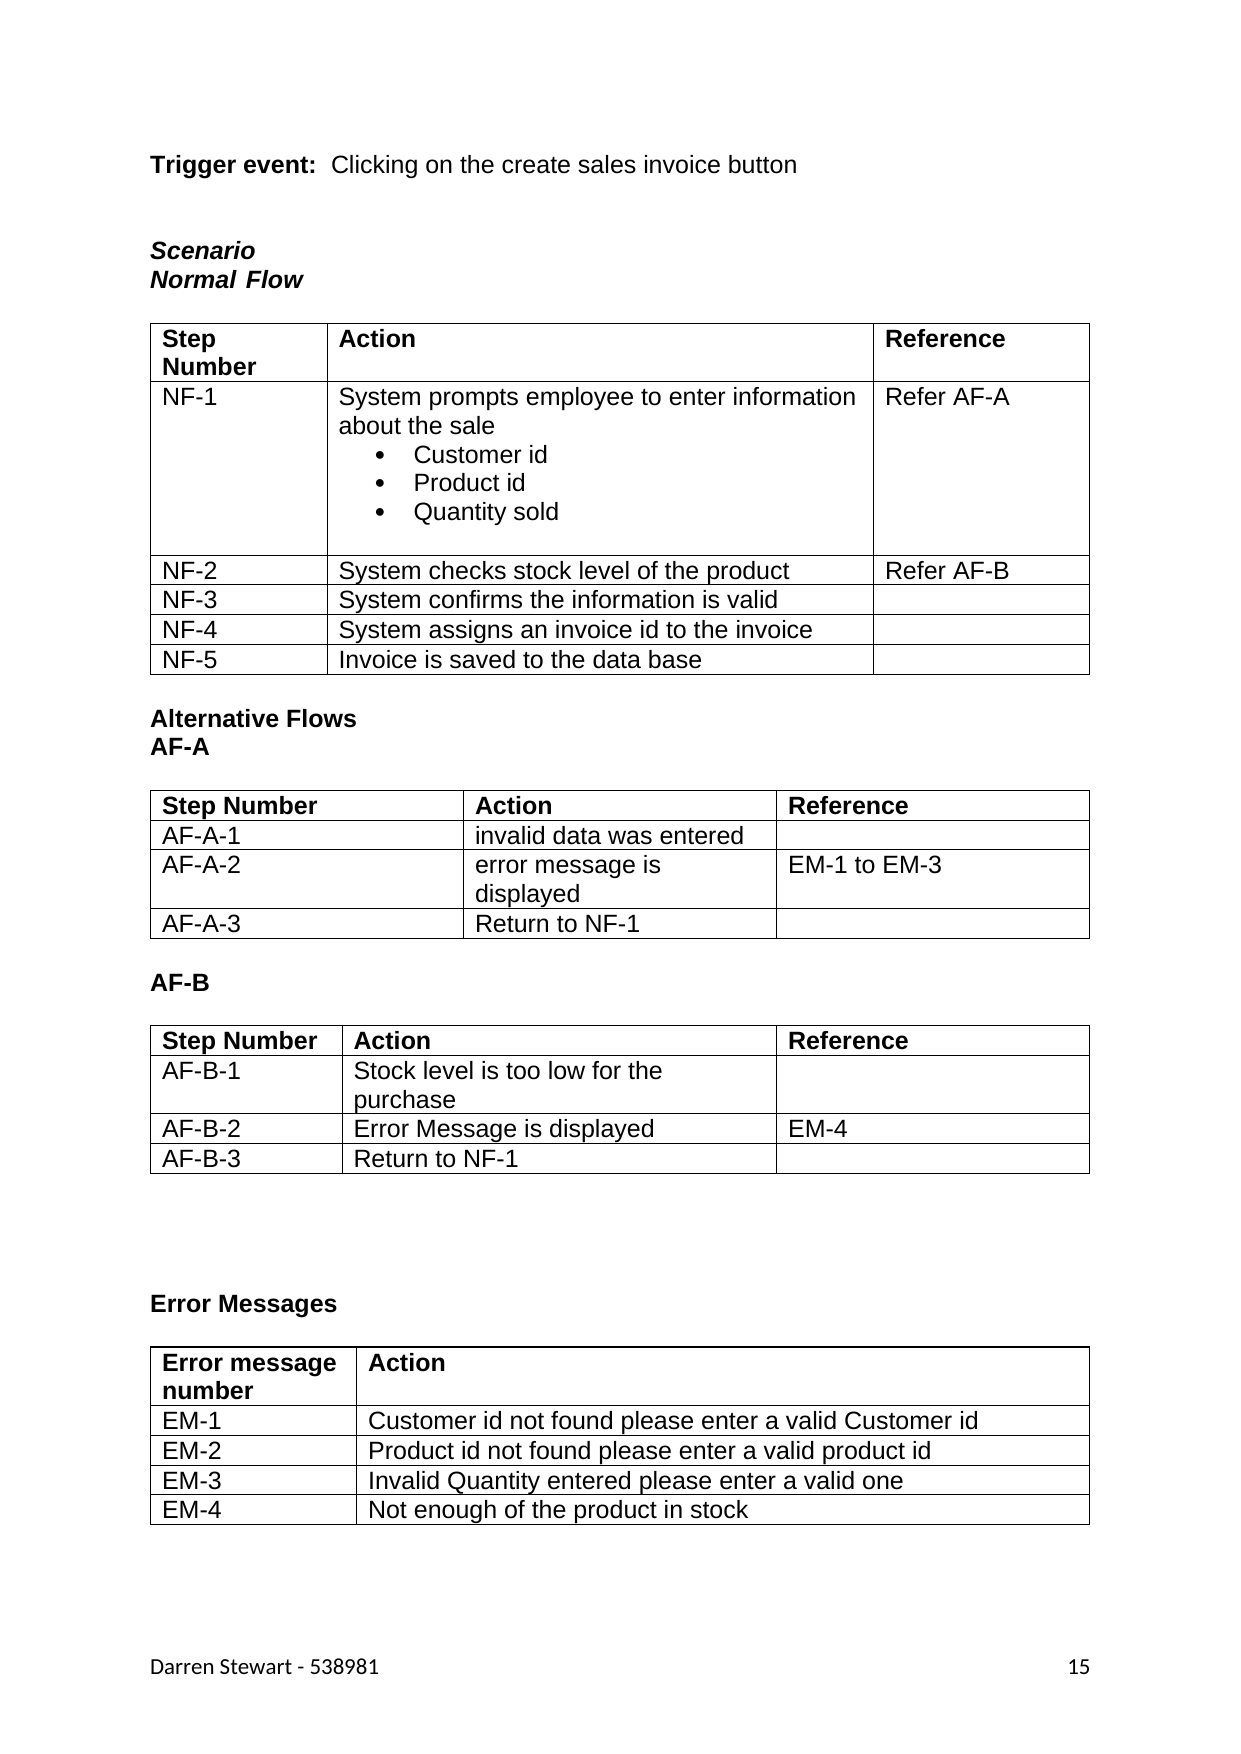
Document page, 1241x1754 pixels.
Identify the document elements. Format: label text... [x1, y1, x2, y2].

table_cell [874, 645, 1089, 674]
table_header Action [464, 791, 776, 819]
table_cell AF-B-1 [151, 1056, 342, 1113]
table_cell [777, 821, 1089, 849]
table_header Action [328, 324, 873, 381]
table_cell AF-B-3 [151, 1144, 342, 1173]
text Error Messages [150, 1289, 1090, 1318]
table_cell NF-4 [151, 615, 327, 644]
table_header Action [343, 1026, 776, 1055]
table_header Error message number [151, 1348, 356, 1405]
table_cell EM-4 [151, 1495, 356, 1524]
table_header Reference [777, 791, 1089, 819]
table_header Reference [777, 1026, 1089, 1055]
text Trigger event: Clicking on the create sales invoice button [150, 150, 1090, 179]
table_cell EM-2 [151, 1436, 356, 1464]
table_cell System prompts employee to enter information about the sale Customer id Product id Quantity sold [328, 382, 873, 554]
table_cell Error Message is displayed [343, 1114, 776, 1143]
table_cell [777, 1144, 1089, 1173]
table_cell AF-B-2 [151, 1114, 342, 1143]
table_cell [777, 1056, 1089, 1113]
table_cell EM-3 [151, 1466, 356, 1494]
table_cell Not enough of the product in stock [357, 1495, 1089, 1524]
text Scenario [150, 236, 1090, 265]
table_header Step Number [151, 791, 463, 819]
table_cell Refer AF-A [874, 382, 1089, 554]
text Alternative Flows [150, 703, 1090, 732]
table_cell Stock level is too low for the purchase [343, 1056, 776, 1113]
table_cell AF-A-1 [151, 821, 463, 849]
table_cell System confirms the information is valid [328, 585, 873, 614]
table_cell Product id not found please enter a valid product id [357, 1436, 1089, 1464]
table_cell Return to NF-1 [464, 909, 776, 938]
table_cell Refer AF-B [874, 556, 1089, 584]
table_cell Invoice is saved to the data base [328, 645, 873, 674]
text AF-B [150, 967, 1090, 996]
table_header Step Number [151, 1026, 342, 1055]
text Normal Flow [150, 265, 1090, 294]
table_cell AF-A-3 [151, 909, 463, 938]
table_cell EM-4 [777, 1114, 1089, 1143]
table_cell Invalid Quantity entered please enter a valid one [357, 1466, 1089, 1494]
table_cell EM-1 [151, 1406, 356, 1435]
table_cell NF-3 [151, 585, 327, 614]
table_cell [777, 909, 1089, 938]
table_header Action [357, 1348, 1089, 1405]
table_cell System checks stock level of the product [328, 556, 873, 584]
table_cell System assigns an invoice id to the invoice [328, 615, 873, 644]
table_cell NF-1 [151, 382, 327, 554]
table_cell [874, 615, 1089, 644]
table_cell invalid data was entered [464, 821, 776, 849]
table_cell AF-A-2 [151, 850, 463, 908]
table_header Reference [874, 324, 1089, 381]
table_cell [874, 585, 1089, 614]
table_cell NF-2 [151, 556, 327, 584]
text AF-A [150, 732, 1090, 761]
table_cell NF-5 [151, 645, 327, 674]
table_cell Return to NF-1 [343, 1144, 776, 1173]
table_cell EM-1 to EM-3 [777, 850, 1089, 908]
table_header Step Number [151, 324, 327, 381]
table_cell error message is displayed [464, 850, 776, 908]
table_cell Customer id not found please enter a valid Customer id [357, 1406, 1089, 1435]
